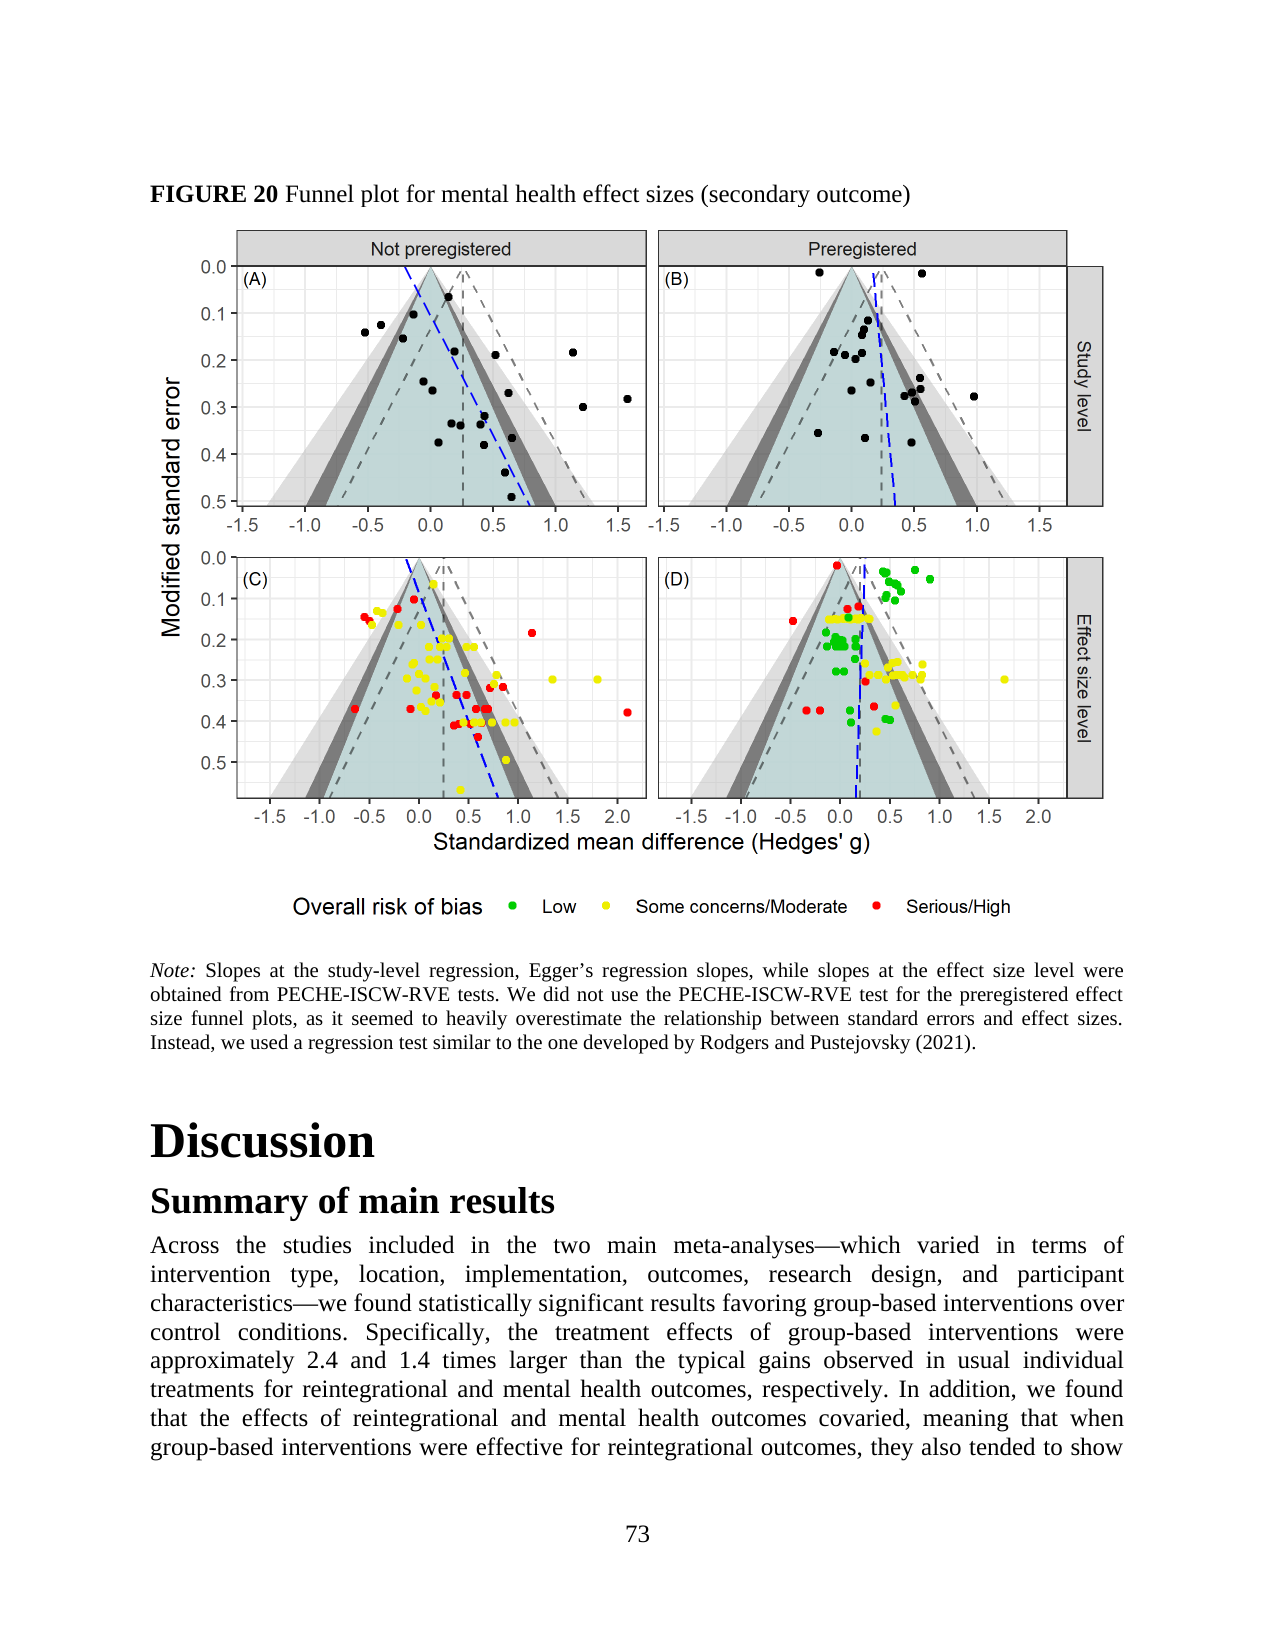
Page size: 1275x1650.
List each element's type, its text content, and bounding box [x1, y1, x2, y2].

text Note: Slopes at the study-level regression, Egger’s regression slopes, while slopes at the effect size level were obtained from PECHE-ISCW-RVE tests. We did not use the PECHE-ISCW-RVE test for the preregistered effect size funnel plots, as it seemed to heavily overestimate the relationship between standard errors and effect sizes. Instead, we used a regression test similar to the one developed by Rodgers and Pustejovsky (2021). [150, 958, 1125, 1054]
picture [150, 207, 1125, 958]
text FIGURE 20 Funnel plot for mental health effect sizes (secondary outcome) [150, 179, 1125, 207]
subtitle Discussion [150, 1111, 1125, 1169]
subtitle Summary of main results [150, 1178, 1125, 1221]
